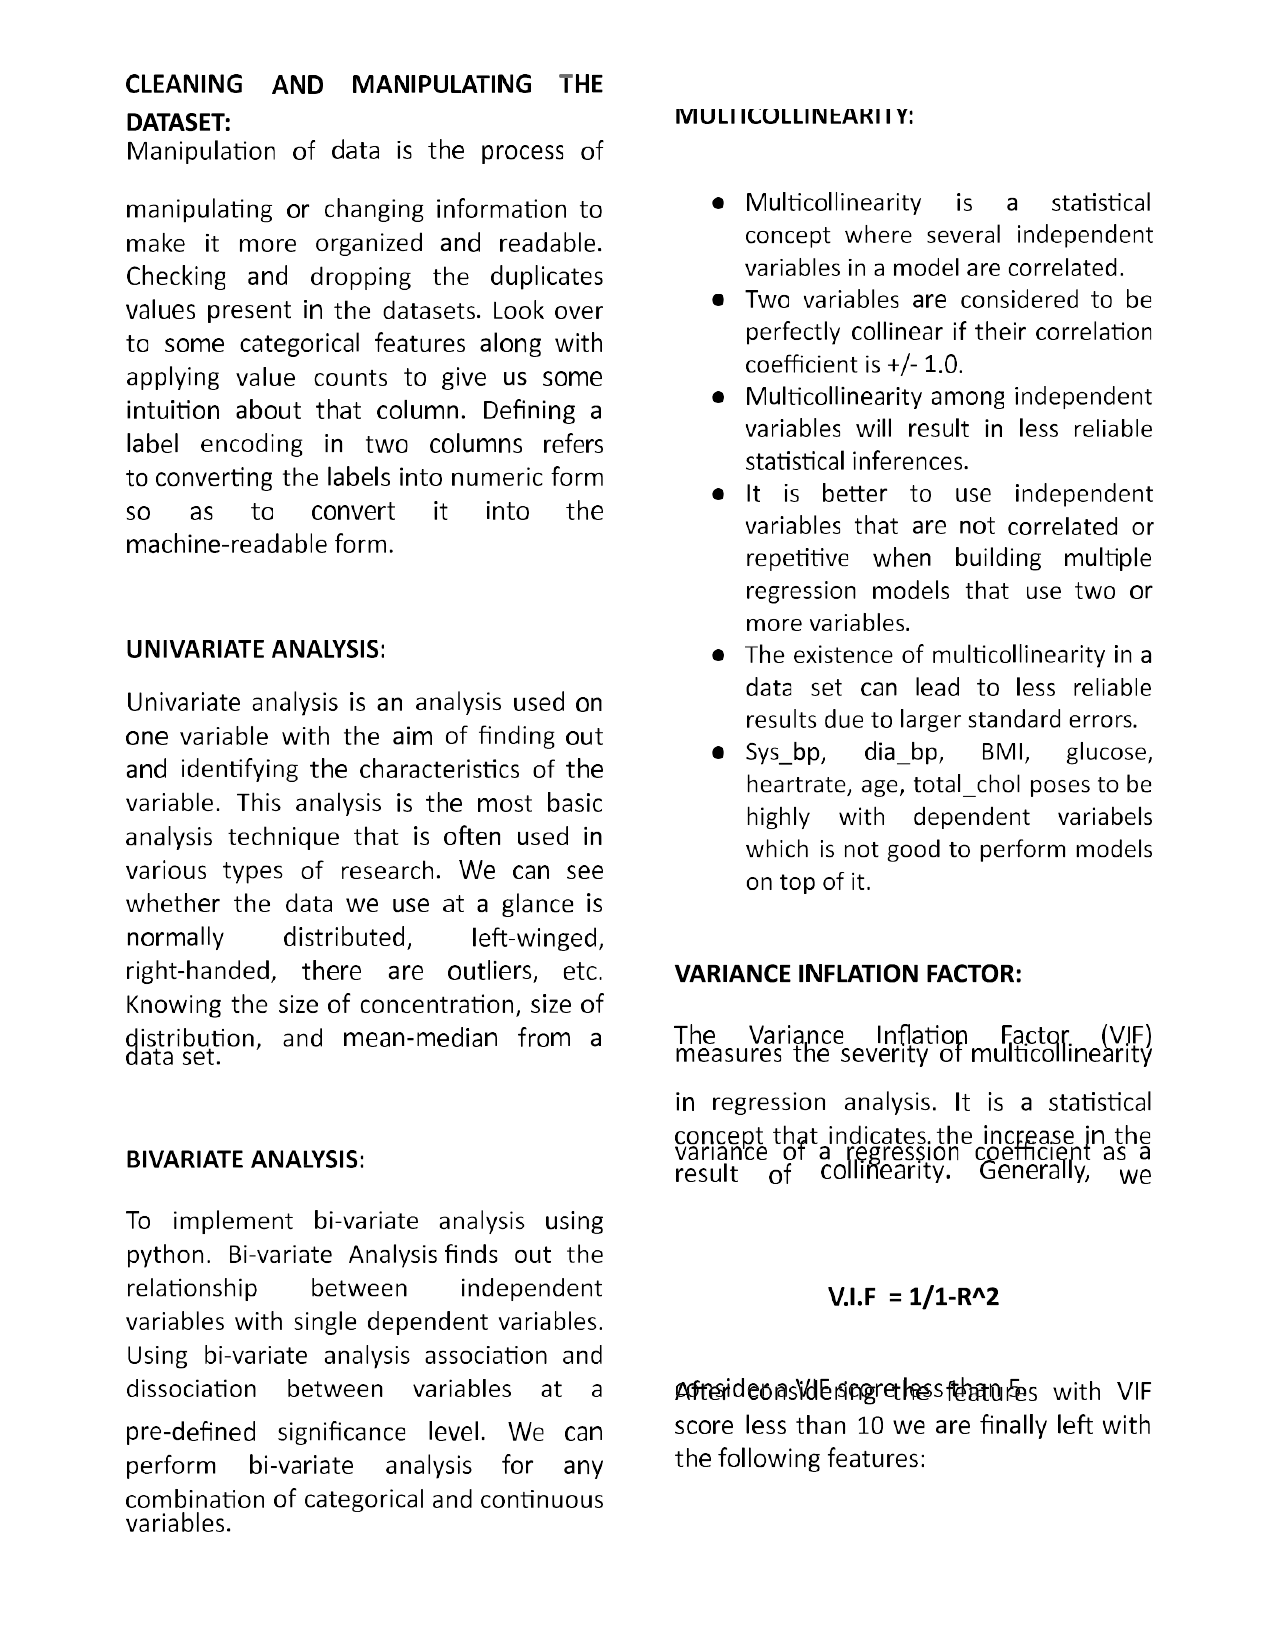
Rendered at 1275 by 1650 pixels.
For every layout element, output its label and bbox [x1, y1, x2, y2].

picture [1053, 1381, 1100, 1400]
picture [312, 505, 336, 520]
picture [126, 1210, 603, 1397]
picture [459, 860, 495, 879]
picture [747, 580, 949, 631]
picture [127, 1150, 364, 1168]
picture [581, 993, 604, 1013]
picture [783, 192, 827, 211]
picture [569, 371, 588, 386]
picture [147, 433, 172, 453]
picture [675, 1091, 972, 1183]
picture [332, 139, 344, 159]
picture [484, 399, 525, 419]
picture [747, 387, 766, 405]
picture [893, 1420, 925, 1434]
picture [310, 198, 566, 319]
picture [887, 387, 922, 409]
picture [559, 74, 589, 93]
picture [861, 682, 883, 696]
picture [823, 483, 877, 502]
picture [566, 731, 579, 745]
picture [1102, 1414, 1150, 1434]
picture [430, 438, 454, 453]
picture [713, 1420, 733, 1434]
picture [975, 321, 1016, 340]
picture [784, 484, 799, 502]
picture [477, 438, 496, 452]
picture [841, 1048, 890, 1062]
picture [274, 1454, 603, 1512]
picture [464, 960, 490, 980]
picture [485, 1032, 497, 1046]
picture [828, 1287, 848, 1306]
picture [821, 1164, 846, 1179]
picture [565, 1426, 587, 1441]
picture [590, 1426, 602, 1440]
picture [675, 1420, 711, 1434]
picture [994, 1048, 1006, 1062]
picture [567, 865, 603, 879]
picture [353, 75, 409, 93]
picture [718, 1447, 740, 1467]
picture [403, 965, 423, 980]
picture [675, 1448, 697, 1467]
picture [531, 826, 568, 845]
picture [746, 321, 932, 376]
picture [551, 1032, 570, 1046]
picture [365, 436, 408, 453]
picture [811, 679, 842, 696]
picture [397, 141, 412, 159]
picture [293, 140, 316, 160]
picture [747, 484, 760, 502]
picture [683, 1097, 694, 1111]
picture [498, 74, 531, 93]
picture [591, 505, 603, 520]
picture [1091, 291, 1112, 308]
picture [128, 140, 275, 164]
picture [208, 301, 291, 323]
picture [515, 338, 541, 357]
picture [549, 405, 575, 424]
picture [127, 539, 146, 553]
picture [466, 1028, 482, 1047]
picture [926, 520, 946, 534]
picture [209, 74, 242, 93]
picture [980, 1414, 993, 1434]
picture [591, 764, 603, 778]
picture [279, 402, 301, 419]
picture [1120, 547, 1151, 571]
picture [126, 926, 411, 1065]
picture [746, 677, 792, 696]
picture [841, 450, 962, 470]
picture [745, 644, 1011, 663]
picture [803, 289, 899, 308]
picture [1036, 321, 1152, 340]
picture [972, 1048, 991, 1062]
picture [127, 198, 300, 252]
picture [746, 709, 1152, 894]
picture [921, 677, 959, 696]
picture [198, 898, 210, 912]
picture [212, 338, 224, 352]
picture [434, 501, 448, 520]
picture [1130, 585, 1143, 599]
picture [499, 438, 522, 453]
picture [1100, 547, 1118, 566]
picture [473, 893, 603, 951]
picture [926, 294, 946, 308]
picture [747, 548, 849, 571]
picture [190, 506, 213, 520]
picture [712, 488, 724, 500]
picture [712, 197, 724, 209]
picture [346, 898, 378, 912]
picture [988, 1092, 1003, 1111]
picture [1026, 1164, 1038, 1179]
picture [126, 1512, 224, 1532]
picture [493, 502, 529, 520]
picture [126, 304, 149, 319]
picture [155, 731, 168, 745]
picture [452, 145, 464, 159]
picture [745, 290, 789, 308]
picture [724, 1163, 738, 1182]
picture [406, 898, 429, 912]
picture [444, 825, 487, 845]
picture [162, 533, 185, 553]
picture [272, 75, 305, 94]
picture [508, 1422, 544, 1441]
picture [676, 109, 913, 124]
picture [745, 192, 1153, 276]
picture [499, 965, 511, 980]
picture [977, 679, 999, 696]
picture [451, 75, 495, 93]
picture [961, 289, 1078, 308]
picture [746, 451, 838, 470]
picture [579, 201, 602, 218]
picture [548, 792, 602, 812]
picture [956, 488, 991, 502]
picture [450, 798, 462, 812]
picture [437, 1027, 463, 1047]
picture [347, 466, 373, 486]
picture [344, 1032, 363, 1046]
picture [566, 500, 588, 520]
picture [251, 503, 273, 520]
picture [1120, 1169, 1151, 1184]
picture [518, 1027, 549, 1047]
picture [340, 402, 361, 419]
picture [1049, 1092, 1145, 1111]
picture [956, 418, 969, 437]
picture [1030, 1414, 1047, 1439]
picture [675, 1377, 1037, 1434]
picture [250, 399, 277, 419]
picture [1008, 483, 1154, 535]
picture [327, 965, 339, 980]
picture [998, 1164, 1010, 1179]
picture [749, 1025, 844, 1062]
picture [134, 402, 168, 419]
picture [126, 506, 150, 520]
picture [544, 433, 584, 453]
picture [1015, 386, 1152, 437]
picture [425, 405, 444, 419]
picture [953, 321, 967, 340]
picture [127, 366, 219, 390]
picture [514, 965, 537, 983]
picture [341, 965, 361, 980]
picture [1075, 582, 1115, 599]
picture [973, 517, 995, 534]
picture [712, 294, 724, 306]
picture [581, 140, 604, 160]
picture [1052, 193, 1144, 211]
picture [1075, 1048, 1087, 1062]
picture [126, 74, 198, 93]
picture [442, 367, 486, 390]
picture [1065, 553, 1083, 566]
picture [873, 547, 918, 567]
picture [236, 332, 465, 386]
picture [276, 265, 287, 285]
picture [1127, 289, 1152, 308]
picture [452, 466, 603, 486]
picture [676, 1048, 782, 1062]
picture [165, 338, 189, 352]
picture [566, 758, 589, 778]
picture [308, 75, 323, 94]
picture [208, 405, 219, 419]
picture [1114, 1125, 1151, 1144]
picture [500, 232, 595, 252]
picture [500, 338, 513, 352]
picture [931, 391, 1004, 409]
picture [742, 1447, 924, 1472]
picture [910, 485, 931, 502]
picture [586, 439, 603, 453]
picture [500, 795, 532, 812]
picture [783, 386, 827, 405]
picture [861, 391, 884, 405]
picture [393, 1032, 435, 1046]
picture [482, 145, 564, 164]
picture [126, 335, 149, 352]
picture [747, 193, 766, 211]
picture [195, 539, 206, 553]
picture [491, 265, 603, 319]
picture [316, 399, 338, 419]
picture [1002, 1025, 1059, 1062]
picture [950, 1420, 970, 1434]
picture [563, 962, 602, 980]
picture [161, 893, 195, 912]
picture [378, 502, 395, 520]
picture [127, 640, 384, 658]
picture [676, 1168, 721, 1182]
picture [543, 371, 567, 386]
picture [703, 1030, 715, 1044]
picture [939, 354, 962, 373]
picture [817, 1048, 829, 1062]
picture [712, 746, 724, 759]
picture [1092, 1130, 1104, 1144]
picture [406, 469, 442, 486]
picture [377, 405, 402, 419]
picture [712, 649, 724, 661]
picture [854, 515, 898, 534]
picture [328, 993, 520, 1017]
picture [191, 338, 210, 352]
picture [126, 433, 318, 491]
picture [278, 1421, 406, 1445]
picture [909, 423, 953, 437]
picture [1040, 1164, 1059, 1179]
picture [171, 400, 205, 419]
picture [1103, 1146, 1126, 1160]
picture [806, 964, 822, 982]
picture [126, 1421, 301, 1508]
picture [674, 1024, 701, 1044]
picture [411, 405, 422, 419]
picture [419, 75, 448, 93]
picture [126, 691, 564, 912]
picture [126, 731, 139, 745]
picture [975, 1125, 1091, 1183]
picture [745, 515, 841, 534]
picture [712, 391, 724, 403]
picture [127, 265, 226, 290]
picture [699, 1453, 711, 1467]
picture [304, 1455, 353, 1474]
picture [262, 271, 273, 285]
picture [1013, 644, 1151, 696]
picture [769, 1163, 792, 1184]
picture [338, 505, 376, 520]
picture [428, 139, 450, 159]
picture [576, 697, 589, 712]
picture [443, 895, 464, 912]
picture [590, 371, 602, 386]
picture [856, 419, 880, 437]
picture [346, 142, 379, 159]
picture [366, 1032, 390, 1047]
picture [404, 368, 426, 386]
picture [375, 466, 390, 486]
picture [581, 728, 603, 745]
picture [538, 865, 549, 879]
picture [159, 305, 170, 319]
picture [885, 1024, 967, 1067]
picture [1117, 1382, 1138, 1400]
picture [555, 332, 602, 352]
picture [128, 691, 379, 745]
picture [956, 547, 1061, 599]
picture [448, 965, 461, 980]
picture [513, 865, 535, 879]
picture [1063, 1414, 1093, 1434]
picture [126, 893, 158, 912]
picture [172, 304, 195, 319]
picture [222, 533, 386, 553]
picture [478, 798, 497, 812]
picture [435, 1426, 472, 1441]
picture [531, 994, 571, 1013]
picture [1089, 1024, 1152, 1067]
picture [745, 418, 841, 437]
